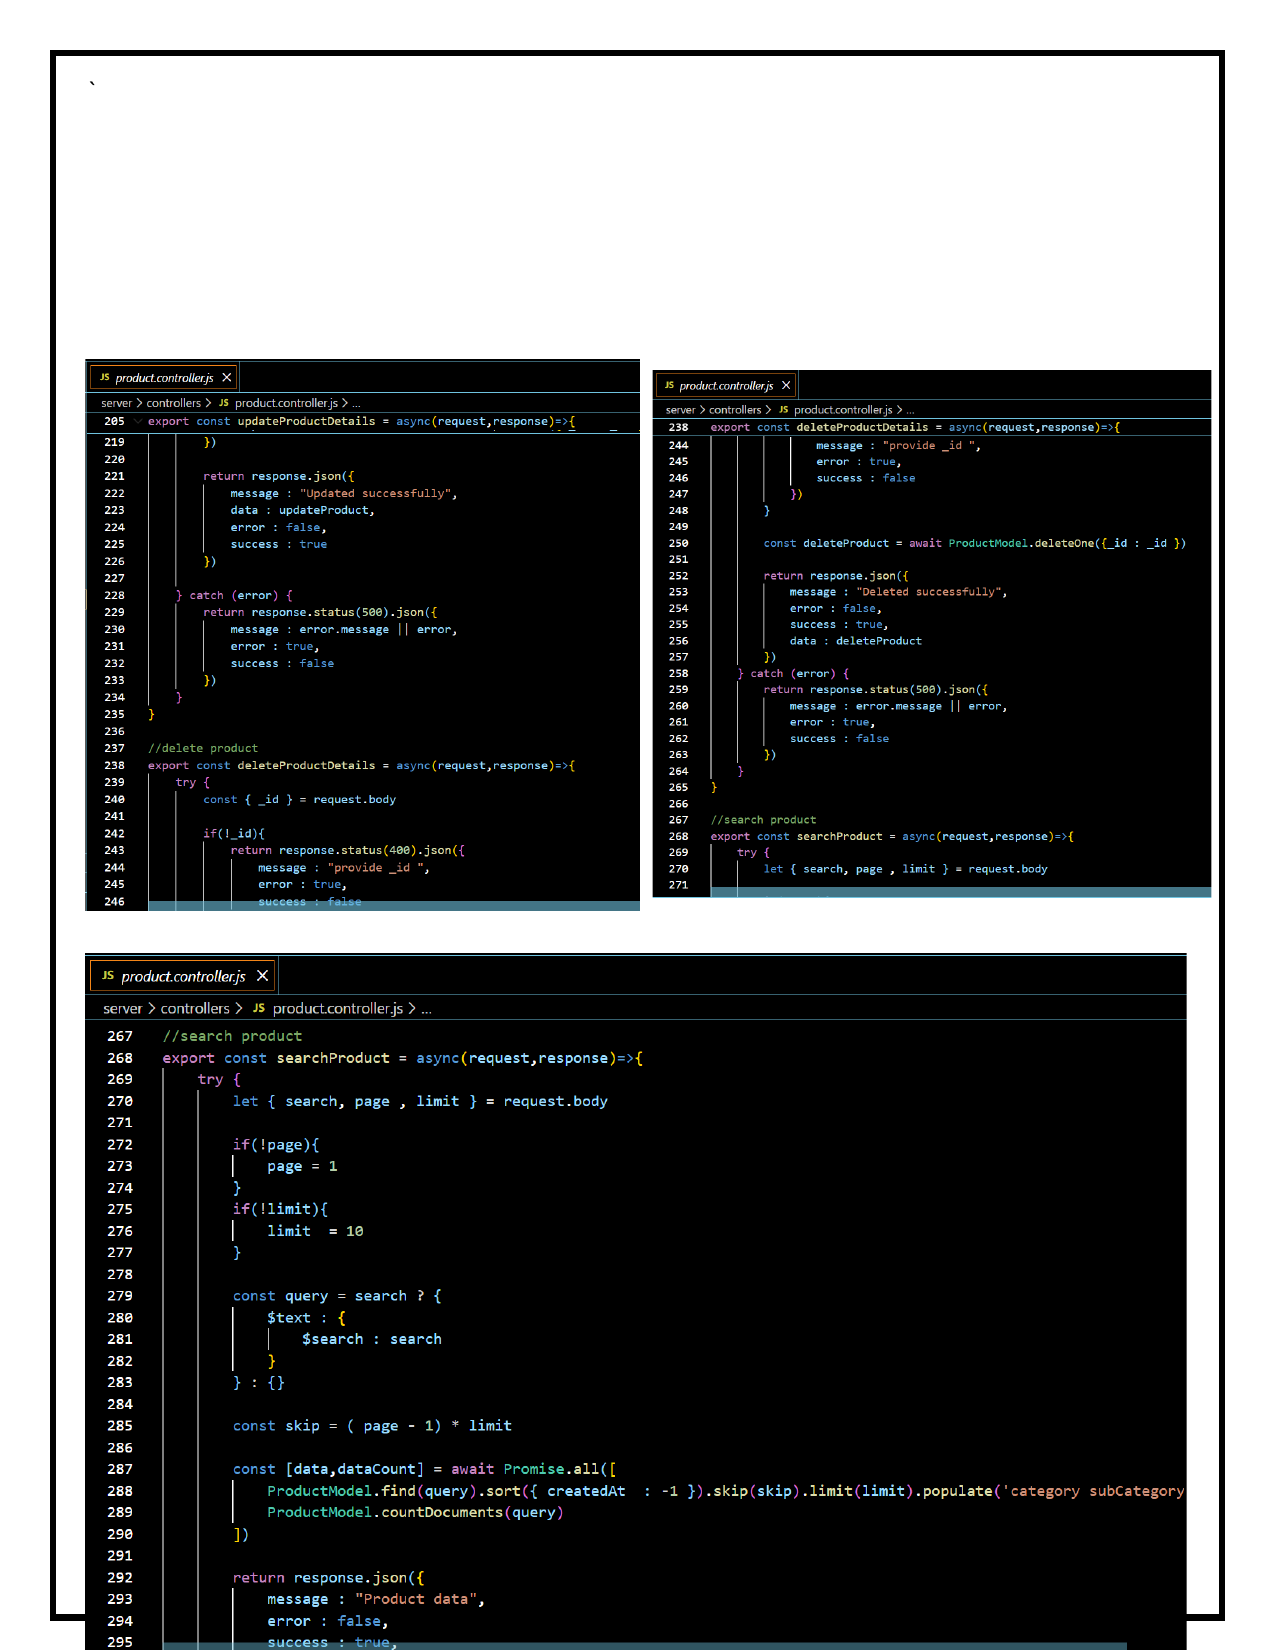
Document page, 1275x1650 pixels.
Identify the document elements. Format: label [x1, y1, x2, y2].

picture [652, 370, 1212, 898]
picture [85, 359, 640, 911]
picture [85, 953, 1187, 1650]
